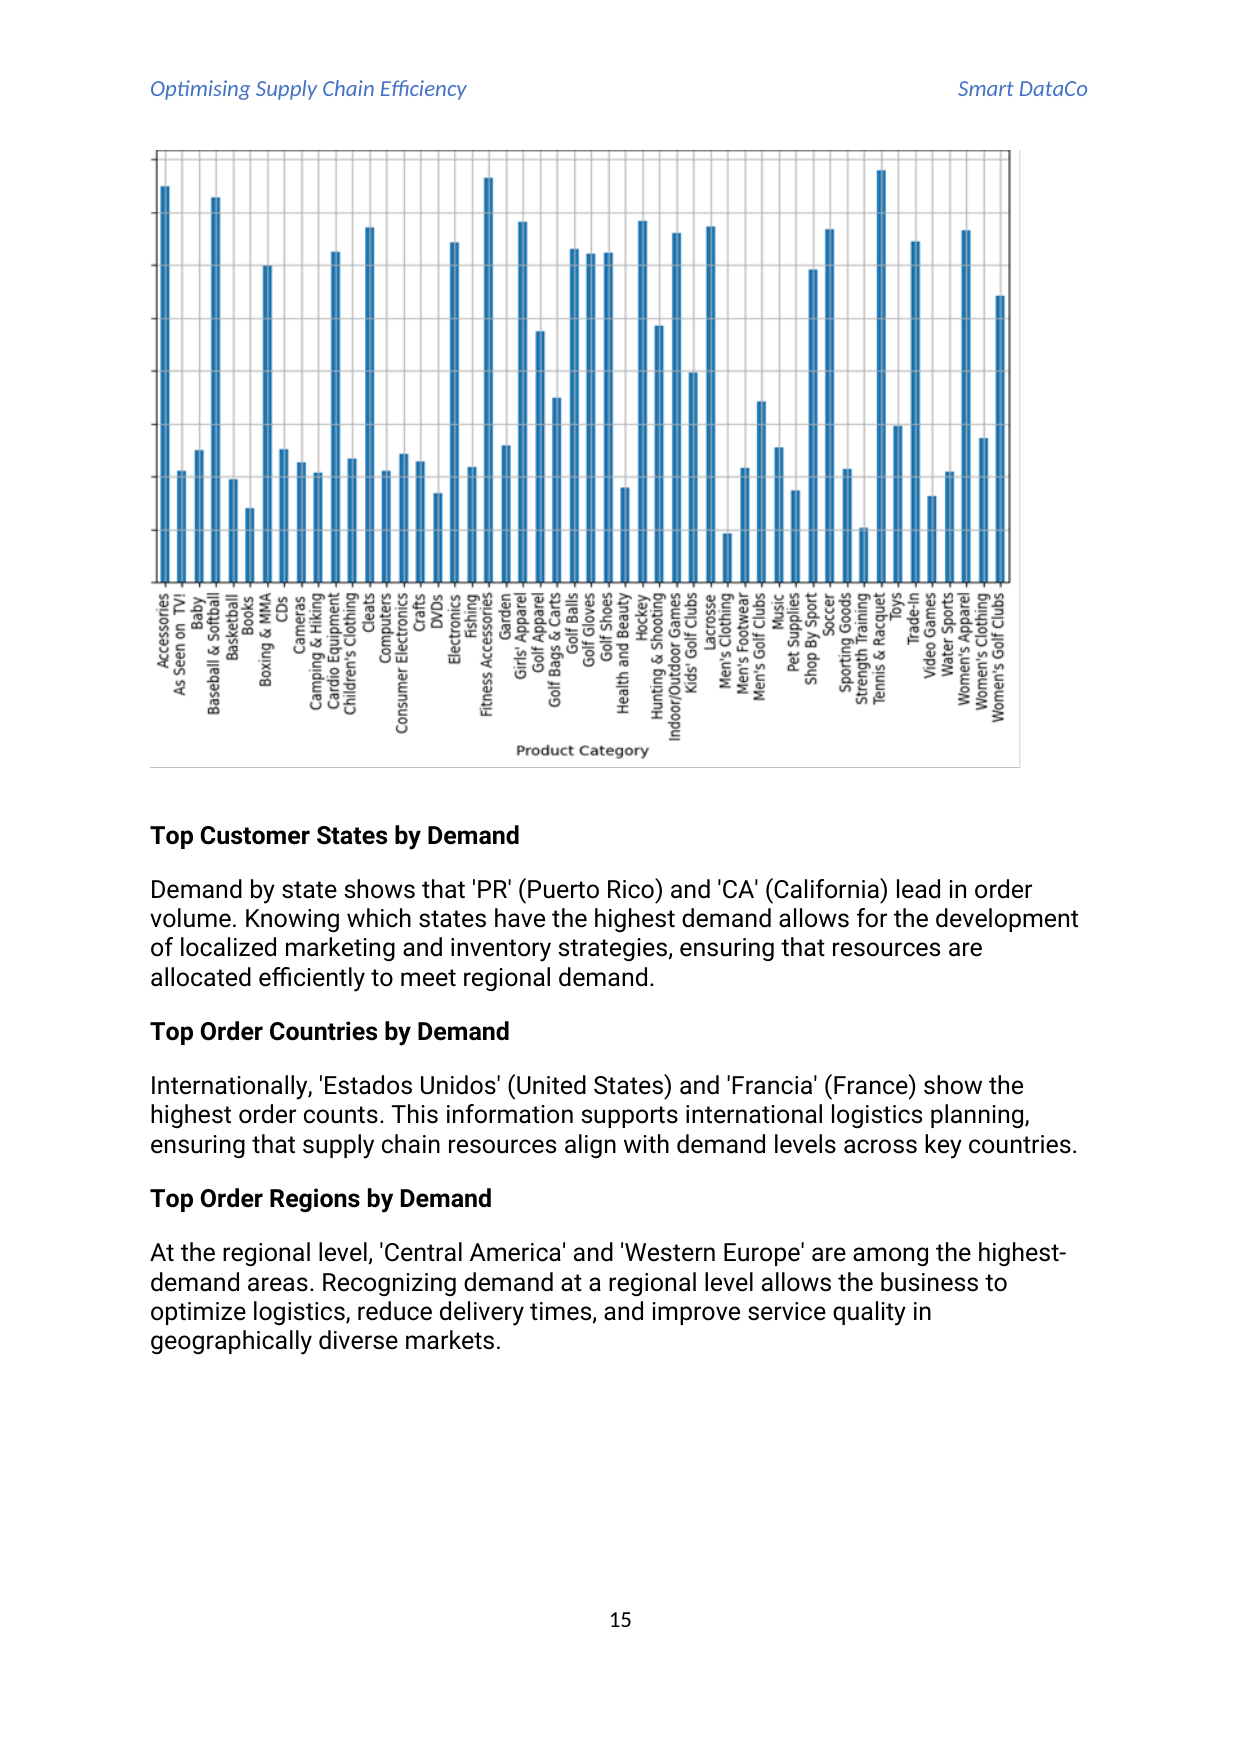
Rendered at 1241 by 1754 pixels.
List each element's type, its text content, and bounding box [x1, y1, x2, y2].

subtitle Top Order Countries by Demand [150, 1017, 1090, 1046]
picture [150, 150, 1091, 796]
text Demand by state shows that 'PR' (Puerto Rico) and 'CA' (California) lead in order volume. Knowing which states have the highest demand allows for the development of localized marketing and inventory strategies, ensuring that resources are allocated efficiently to meet regional demand. [150, 875, 1090, 992]
subtitle Top Customer States by Demand [150, 821, 1090, 850]
text Internationally, 'Estados Unidos' (United States) and 'Francia' (France) show the highest order counts. This information supports international logistics planning, ensuring that supply chain resources align with demand levels across key countries. [150, 1071, 1090, 1159]
text At the regional level, 'Central America' and 'Western Europe' are among the highest-demand areas. Recognizing demand at a regional level allows the business to optimize logistics, reduce delivery times, and improve service quality in geographically diverse markets. [150, 1238, 1090, 1356]
subtitle Top Order Regions by Demand [150, 1184, 1090, 1213]
